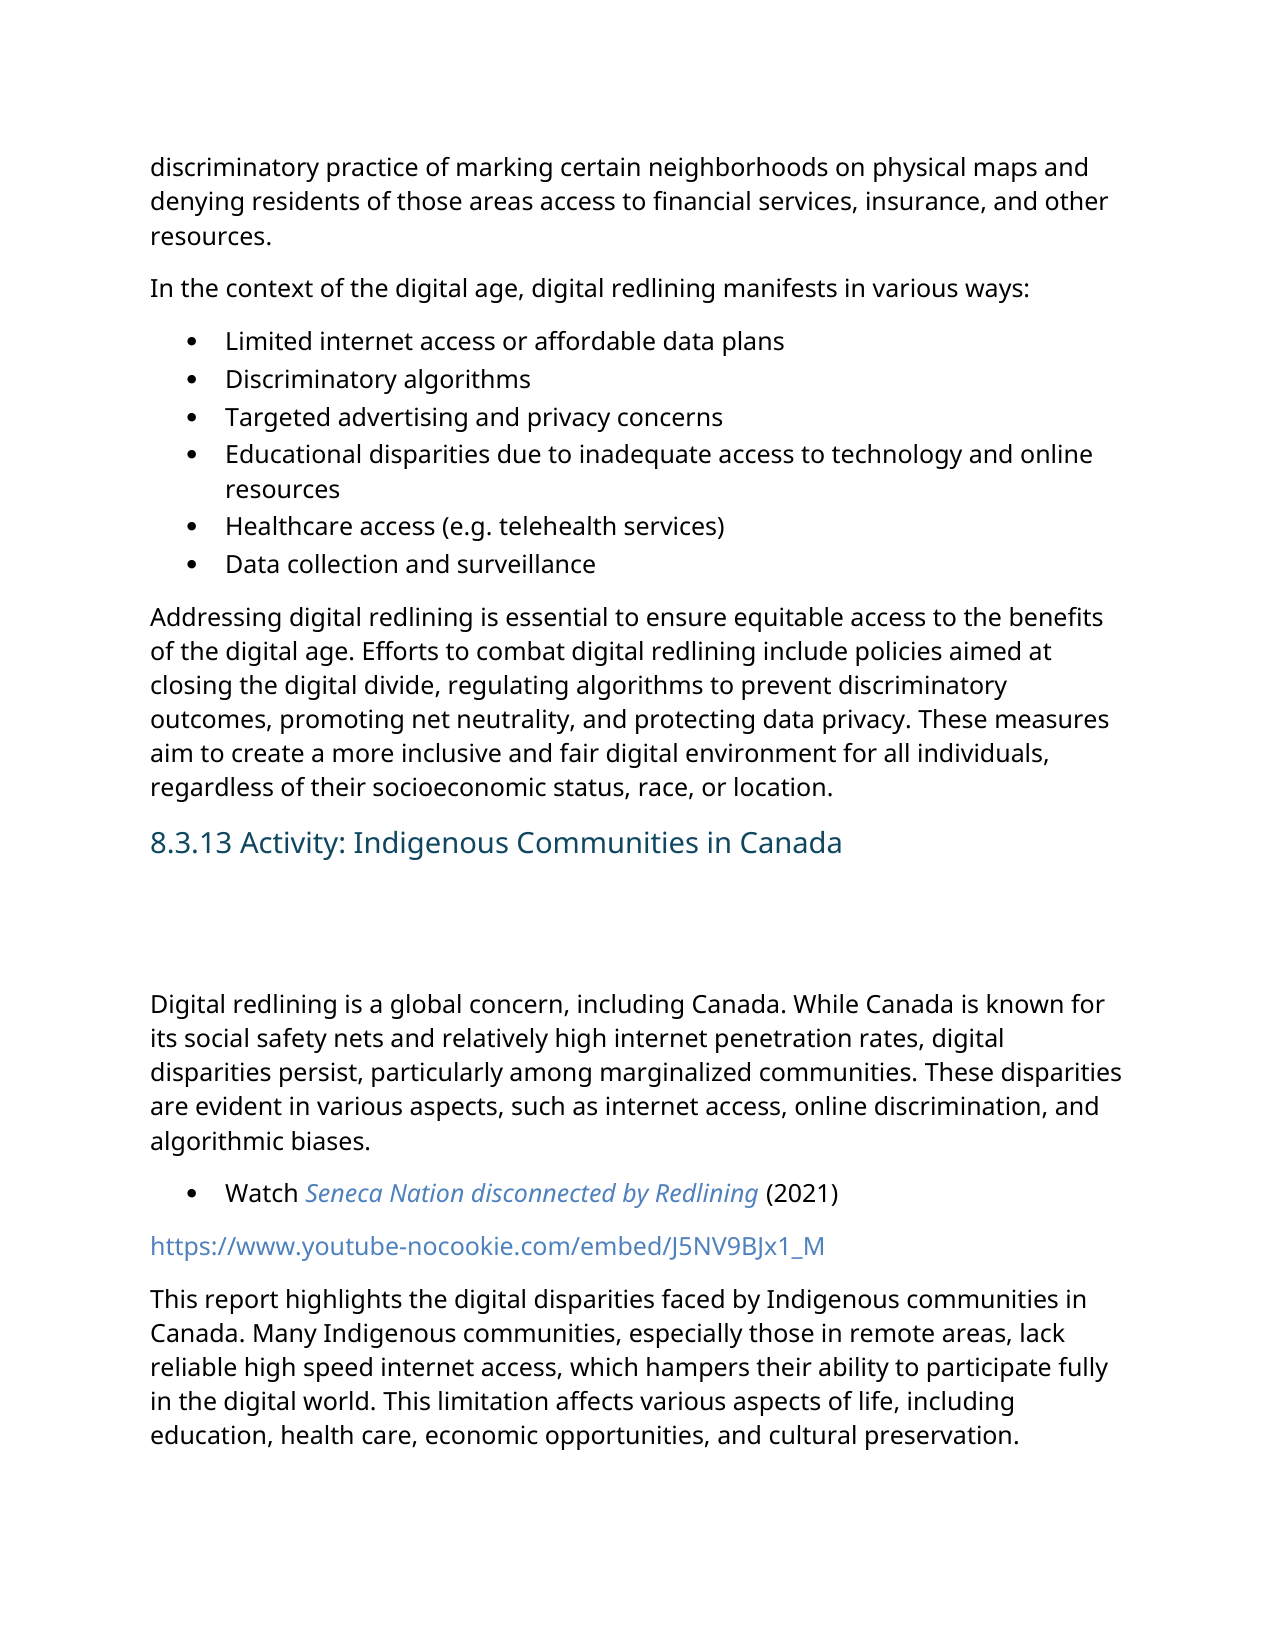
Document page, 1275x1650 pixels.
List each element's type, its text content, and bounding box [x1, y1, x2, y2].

list Educational disparities due to inadequate access to technology and online resources [187, 437, 1125, 505]
text This report highlights the digital disparities faced by Indigenous communities in Canada. Many Indigenous communities, especially those in remote areas, lack reliable high speed internet access, which hampers their ability to participate fully in the digital world. This limitation affects various aspects of life, including education, health care, economic opportunities, and cultural preservation. [150, 1282, 1125, 1452]
subtitle 8.3.13 Activity: Indigenous Communities in Canada [150, 823, 1125, 862]
list Limited internet access or affordable data plans [187, 324, 1125, 358]
list Watch Seneca Nation disconnected by Redlining (2021) [187, 1176, 1125, 1210]
list Healthcare access (e.g. telehealth services) [187, 509, 1125, 543]
list Discriminatory algorithms [187, 362, 1125, 396]
list Data collection and surveillance [187, 547, 1125, 581]
text https://www.youtube-nocookie.com/embed/J5NV9BJx1_M [150, 1229, 1125, 1263]
text Addressing digital redlining is essential to ensure equitable access to the benefits of the digital age. Efforts to combat digital redlining include policies aimed at closing the digital divide, regulating algorithms to prevent discriminatory outcomes, promoting net neutrality, and protecting data privacy. These measures aim to create a more inclusive and fair digital environment for all individuals, regardless of their socioeconomic status, race, or location. [150, 600, 1125, 804]
list Targeted advertising and privacy concerns [187, 399, 1125, 433]
text Digital redlining is a global concern, including Canada. While Canada is known for its social safety nets and relatively high internet penetration rates, digital disparities persist, particularly among marginalized communities. These disparities are evident in various aspects, such as internet access, online discrimination, and algorithmic biases. [150, 987, 1125, 1157]
text In the context of the digital age, digital redlining manifests in various ways: [150, 271, 1125, 305]
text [150, 150, 1125, 252]
